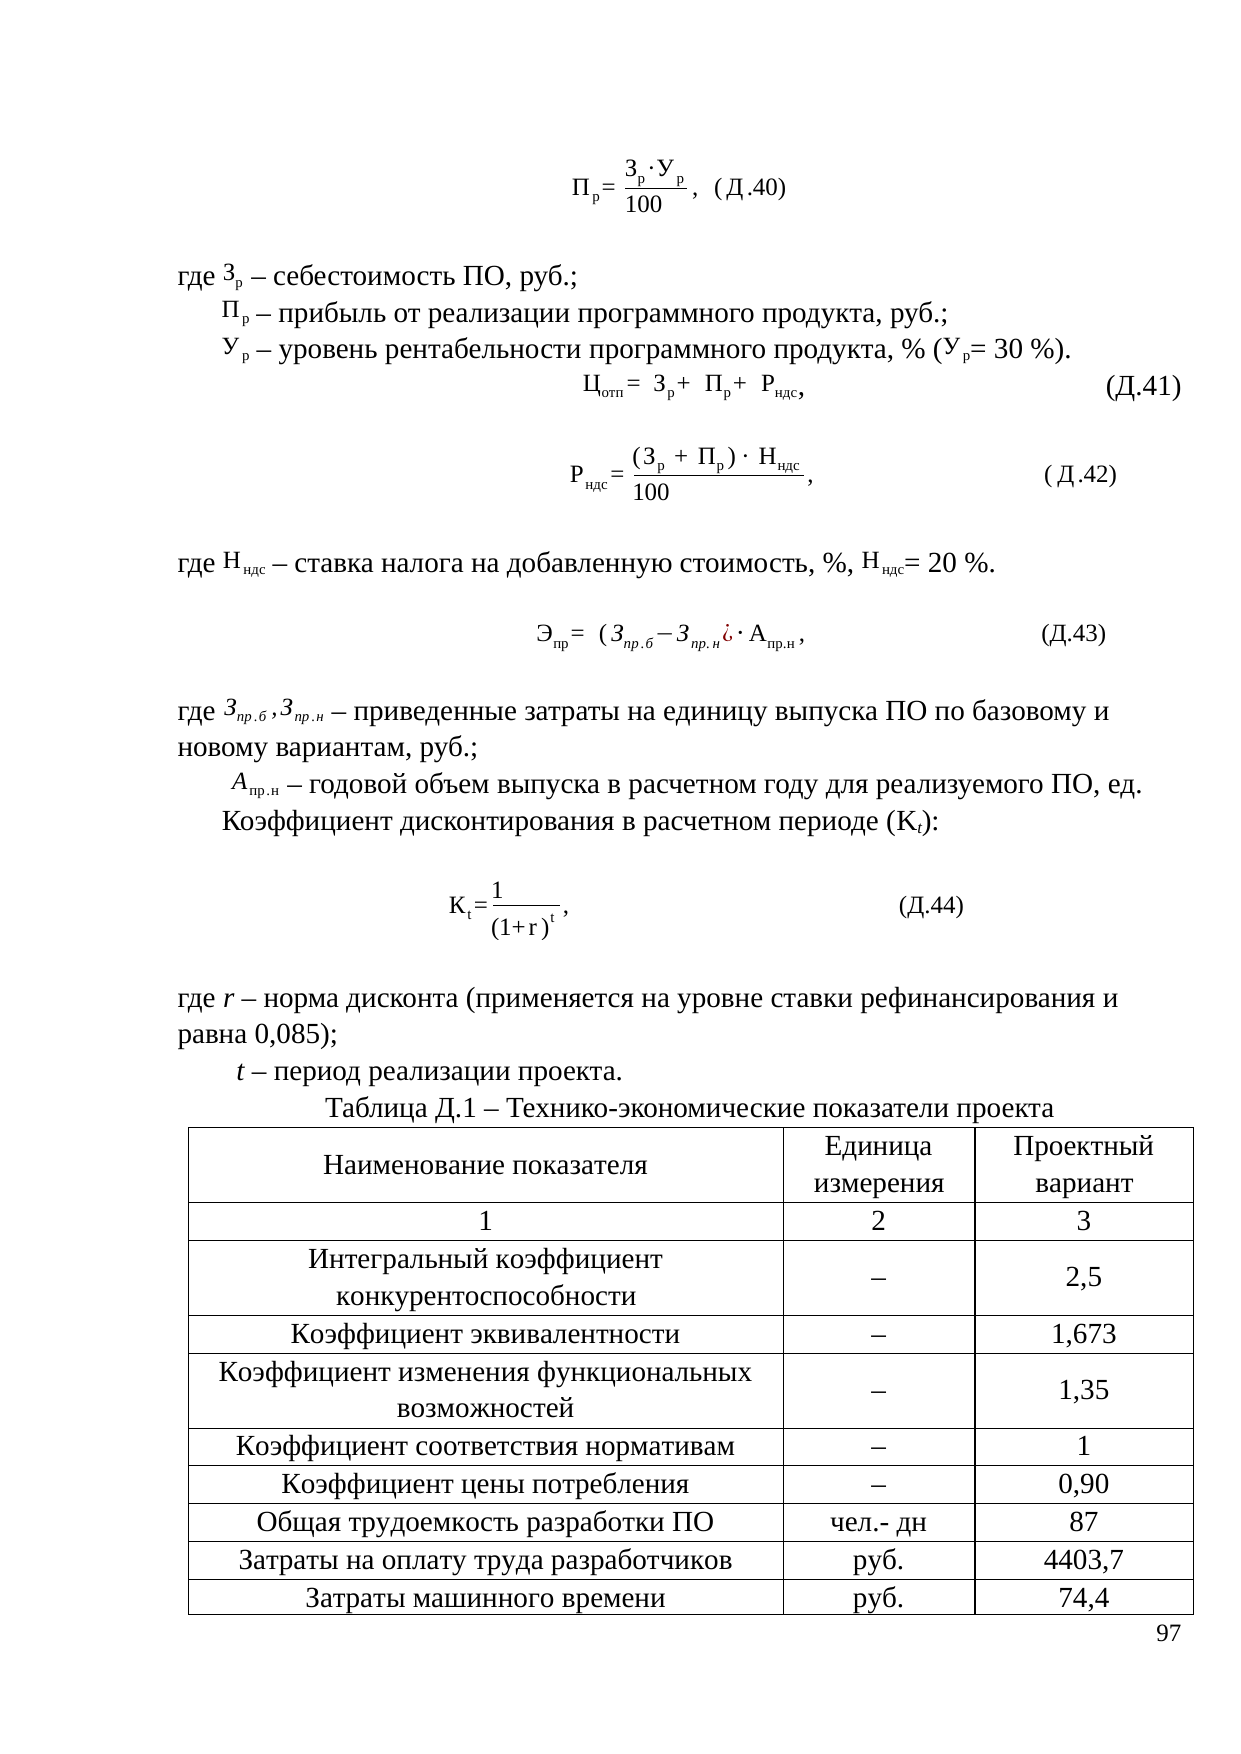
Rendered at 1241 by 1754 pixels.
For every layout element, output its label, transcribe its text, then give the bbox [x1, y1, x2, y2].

table_cell 3 [976, 1203, 1193, 1240]
table_cell 1,673 [976, 1316, 1193, 1353]
text Коэффициент дисконтирования в расчетном периоде (Kt): [177, 803, 1181, 837]
table_cell 4403,7 [976, 1542, 1193, 1579]
table_cell 1 [976, 1429, 1193, 1465]
table_cell 74,4 [976, 1580, 1193, 1614]
table_cell Общая трудоемкость разработки ПО [189, 1504, 783, 1541]
table_cell чел.- дн [784, 1504, 974, 1541]
table_cell – [784, 1354, 974, 1427]
table_header Наименование показателя [189, 1128, 783, 1202]
text где – ставка налога на добавленную стоимость, %, = 20 %. [177, 545, 1181, 579]
table_cell 2 [784, 1203, 974, 1240]
text , (Д.41) [177, 368, 1181, 402]
text – уровень рентабельности программного продукта, % (= 30 %). [177, 332, 1181, 365]
table_cell 1 [189, 1203, 783, 1240]
table_cell руб. [784, 1580, 974, 1614]
table_cell 1,35 [976, 1354, 1193, 1427]
table_cell 0,90 [976, 1466, 1193, 1503]
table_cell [189, 1580, 783, 1614]
table_cell 2,5 [976, 1241, 1193, 1315]
table_cell Коэффициент эквивалентности [189, 1316, 783, 1353]
table_header Единица измерения [784, 1128, 974, 1202]
table_cell Коэффициент цены потребления [189, 1466, 783, 1503]
text t – период реализации проекта. [177, 1053, 1181, 1087]
table_cell – [784, 1466, 974, 1503]
table_cell – [784, 1241, 974, 1315]
table_cell – [784, 1316, 974, 1353]
table_cell руб. [784, 1542, 974, 1579]
text – годовой объем выпуска в расчетном году для реализуемого ПО, ед. [177, 766, 1181, 800]
text Таблица Д.1 – Технико-экономические показатели проекта [177, 1090, 1181, 1124]
table_cell – [784, 1429, 974, 1465]
table_cell Интегральный коэффициент конкурентоспособности [189, 1241, 783, 1315]
table_header Проектный вариант [976, 1128, 1193, 1202]
text где – себестоимость ПО, руб.; [177, 258, 1181, 291]
text где r – норма дисконта (применяется на уровне ставки рефинансирования и равна 0,085); [177, 980, 1181, 1050]
table_cell Коэффициент соответствия нормативам [189, 1429, 783, 1465]
table_cell Коэффициент изменения функциональных возможностей [189, 1354, 783, 1427]
text – прибыль от реализации программного продукта, руб.; [177, 295, 1181, 328]
table_cell Затраты на оплату труда разработчиков [189, 1542, 783, 1579]
table_cell 87 [976, 1504, 1193, 1541]
text где – приведенные затраты на единицу выпуска ПО по базовому и новому вариантам, руб.; [177, 693, 1181, 763]
